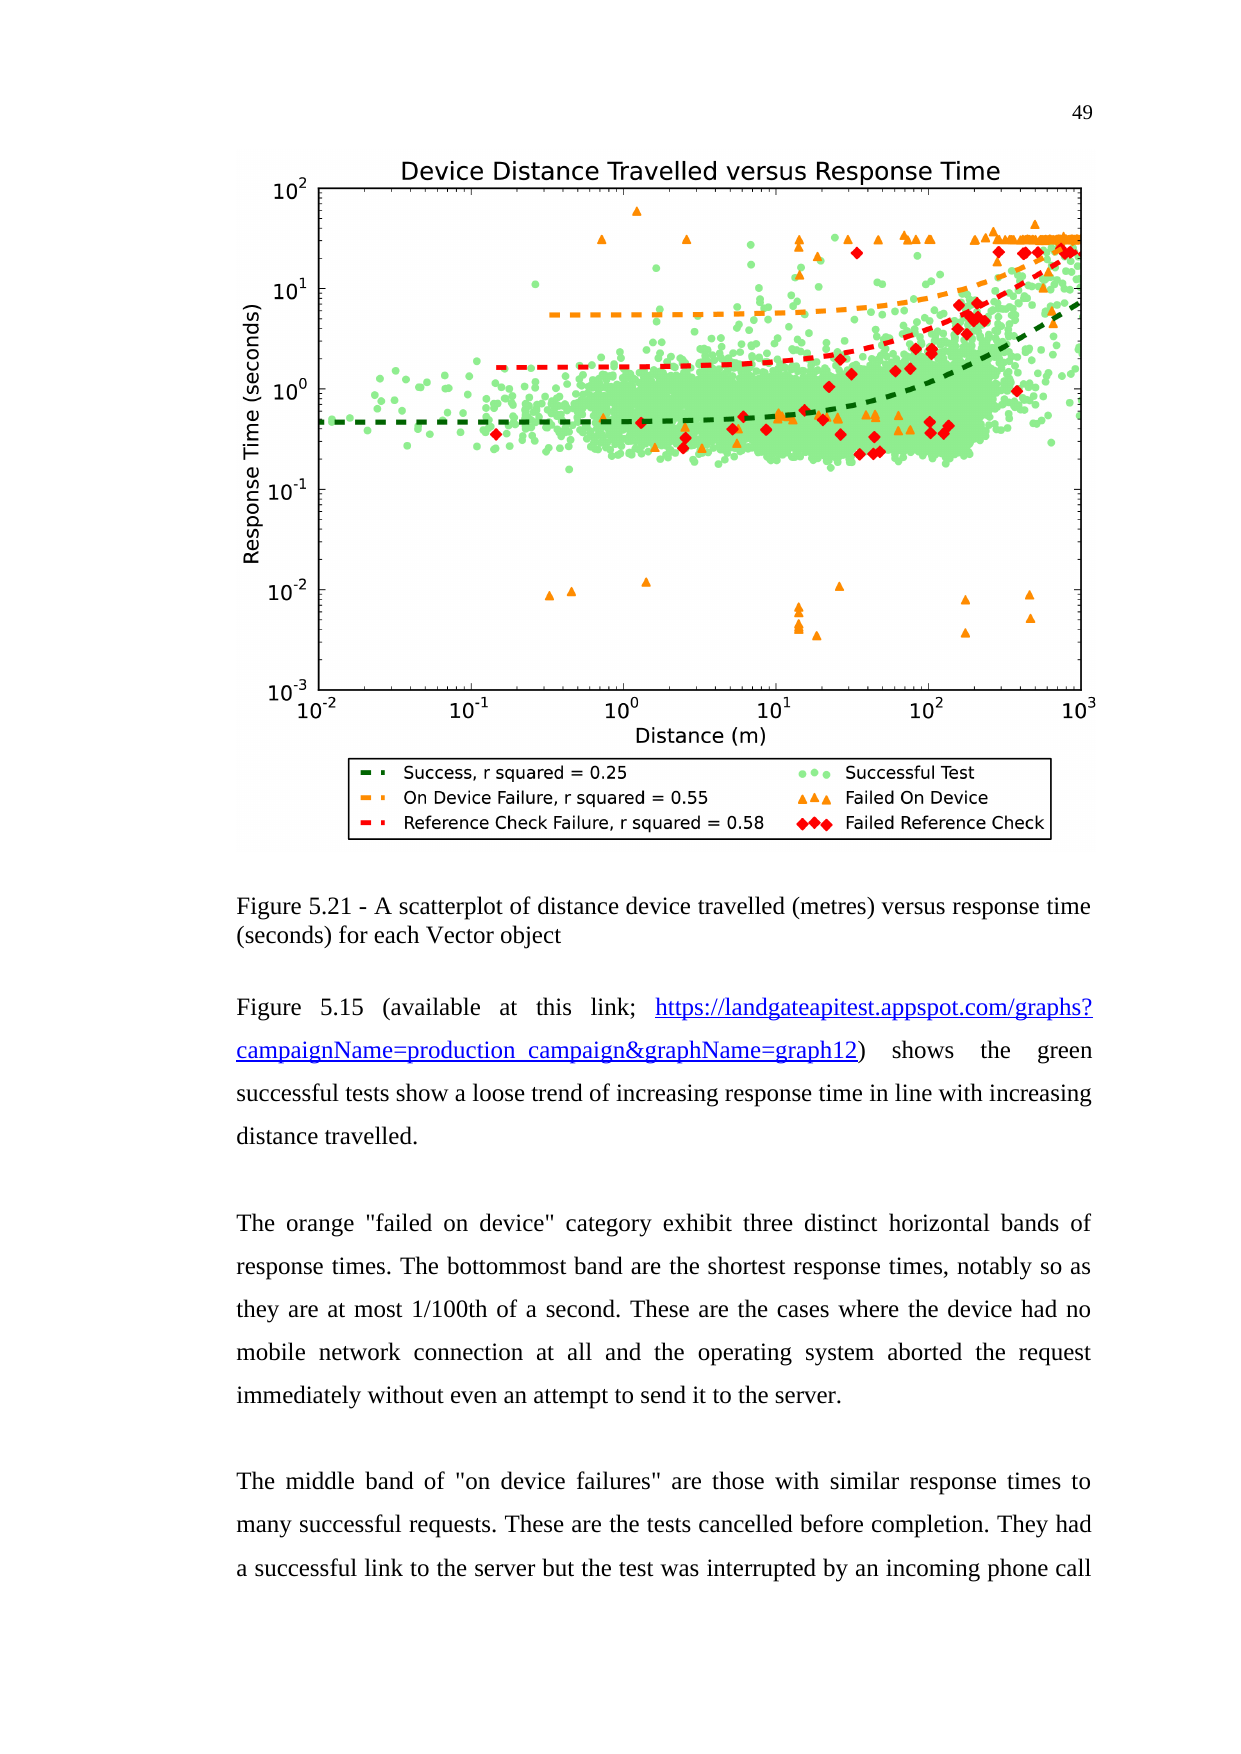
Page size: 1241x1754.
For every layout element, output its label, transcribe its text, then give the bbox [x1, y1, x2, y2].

text The orange "failed on device" category exhibit three distinct horizontal bands of response times. The bottommost band are the shortest response times, notably so as they are at most 1/100th of a second. These are the cases where the device had no mobile network connection at all and the operating system aborted the request immediately without even an attempt to send it to the server. [236, 1208, 1092, 1409]
text Figure 5.15 (available at this link; https://landgateapitest.appspot.com/graphs?campaignName=production_campaign&graphName=graph12) shows the green successful tests show a loose trend of increasing response time in line with increasing distance travelled. [236, 992, 1092, 1150]
picture [236, 149, 1097, 852]
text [236, 1466, 1092, 1581]
